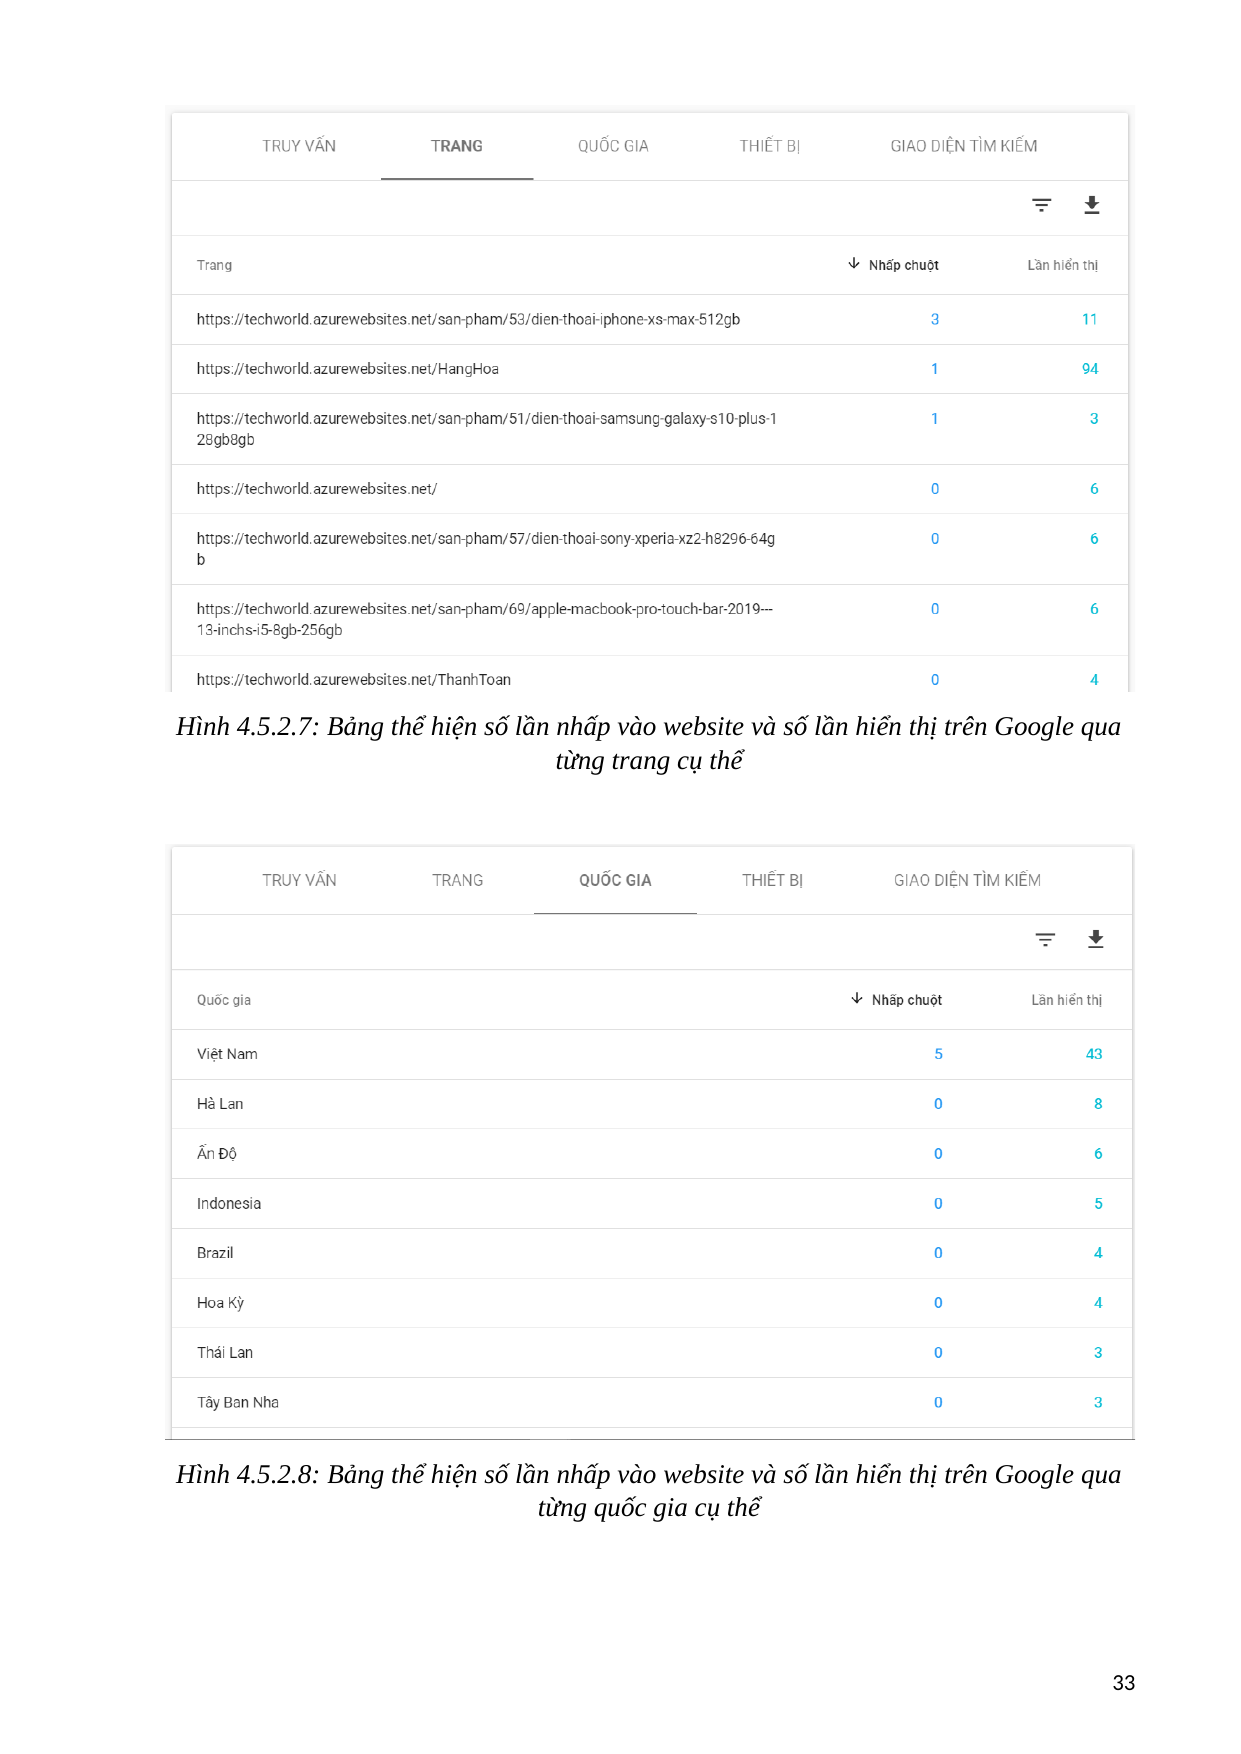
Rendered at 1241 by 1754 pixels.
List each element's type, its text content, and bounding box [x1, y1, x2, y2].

picture [165, 105, 1136, 692]
text Hình 4.5.2.7: Bảng thể hiện số lần nhấp vào website và số lần hiển thị trên Google qua từng trang cụ thể [165, 710, 1135, 775]
picture [165, 844, 1136, 1440]
text Hình 4.5.2.8: Bảng thể hiện số lần nhấp vào website và số lần hiển thị trên Google qua từng quốc gia cụ thể [165, 1458, 1135, 1523]
